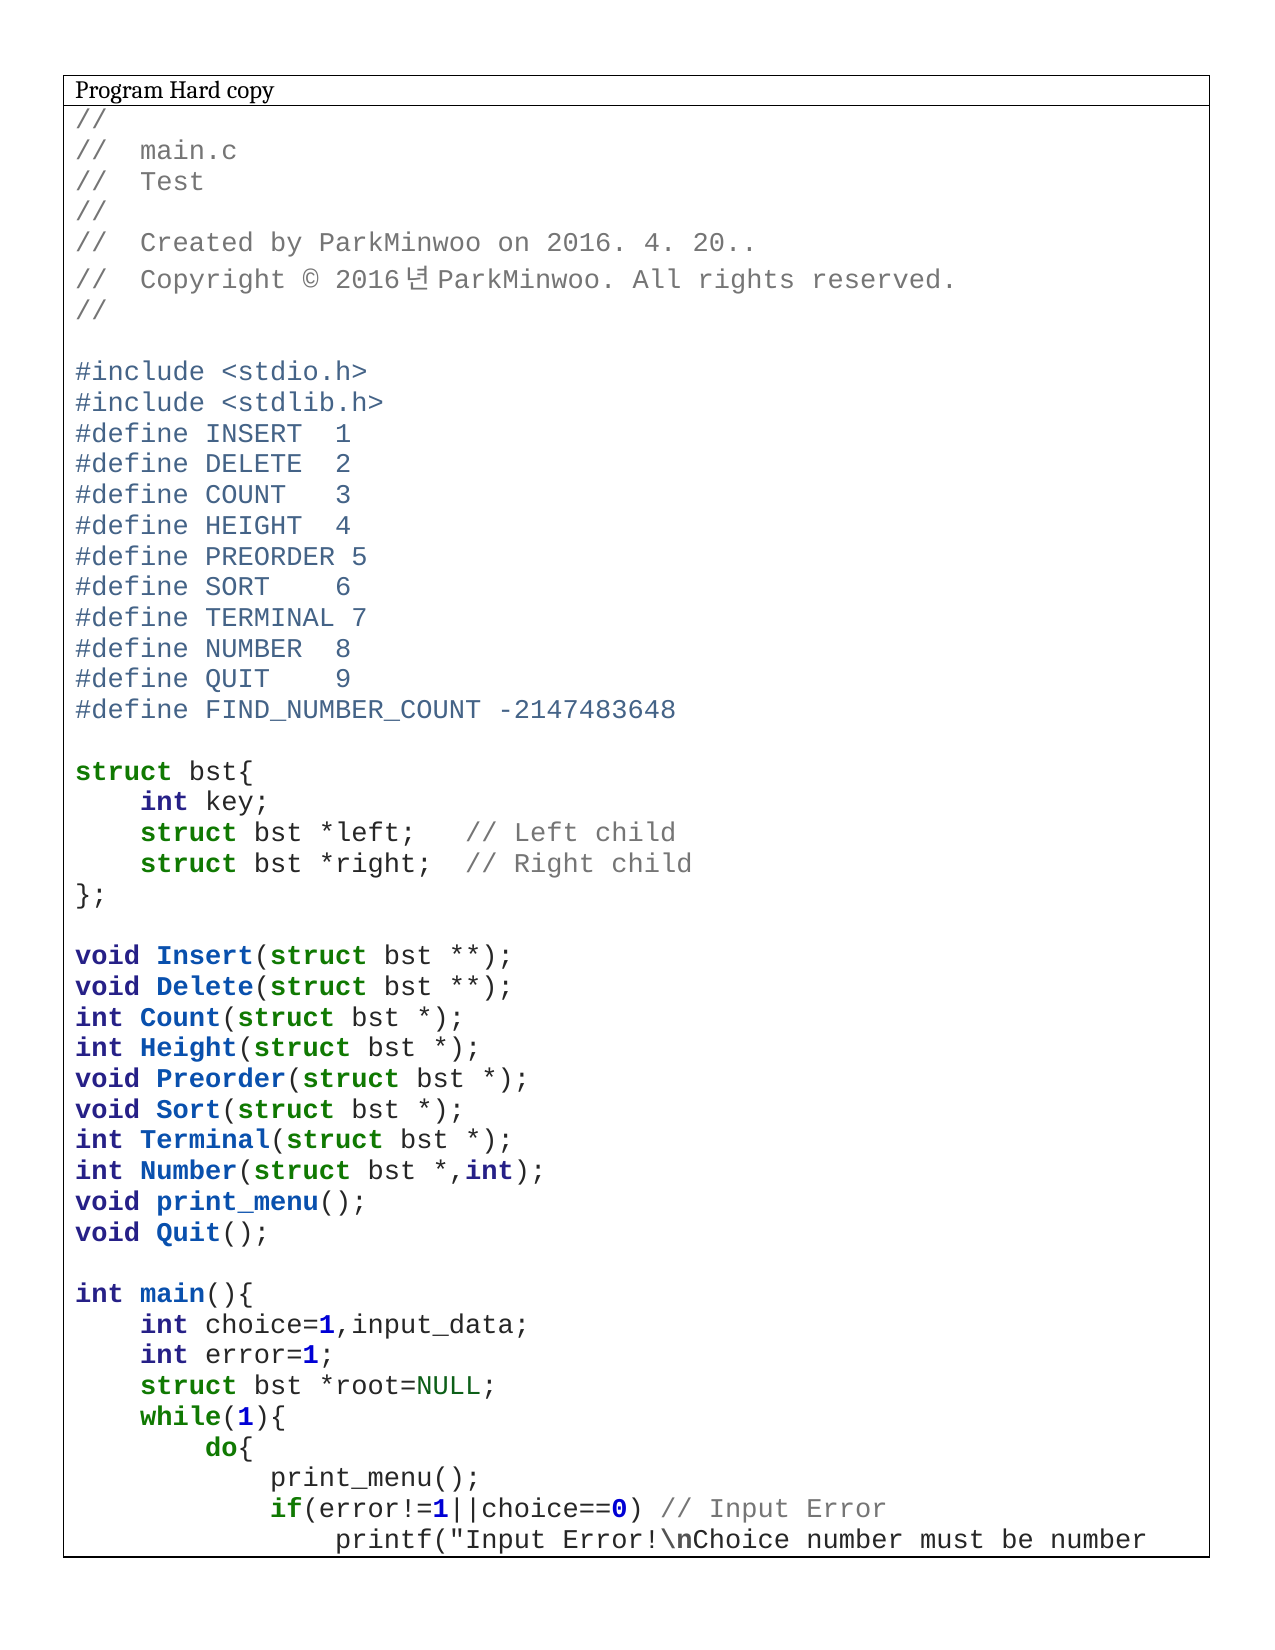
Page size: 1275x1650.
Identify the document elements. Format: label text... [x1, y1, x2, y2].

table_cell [64, 106, 1209, 1556]
table_header Program Hard copy [64, 76, 1209, 105]
